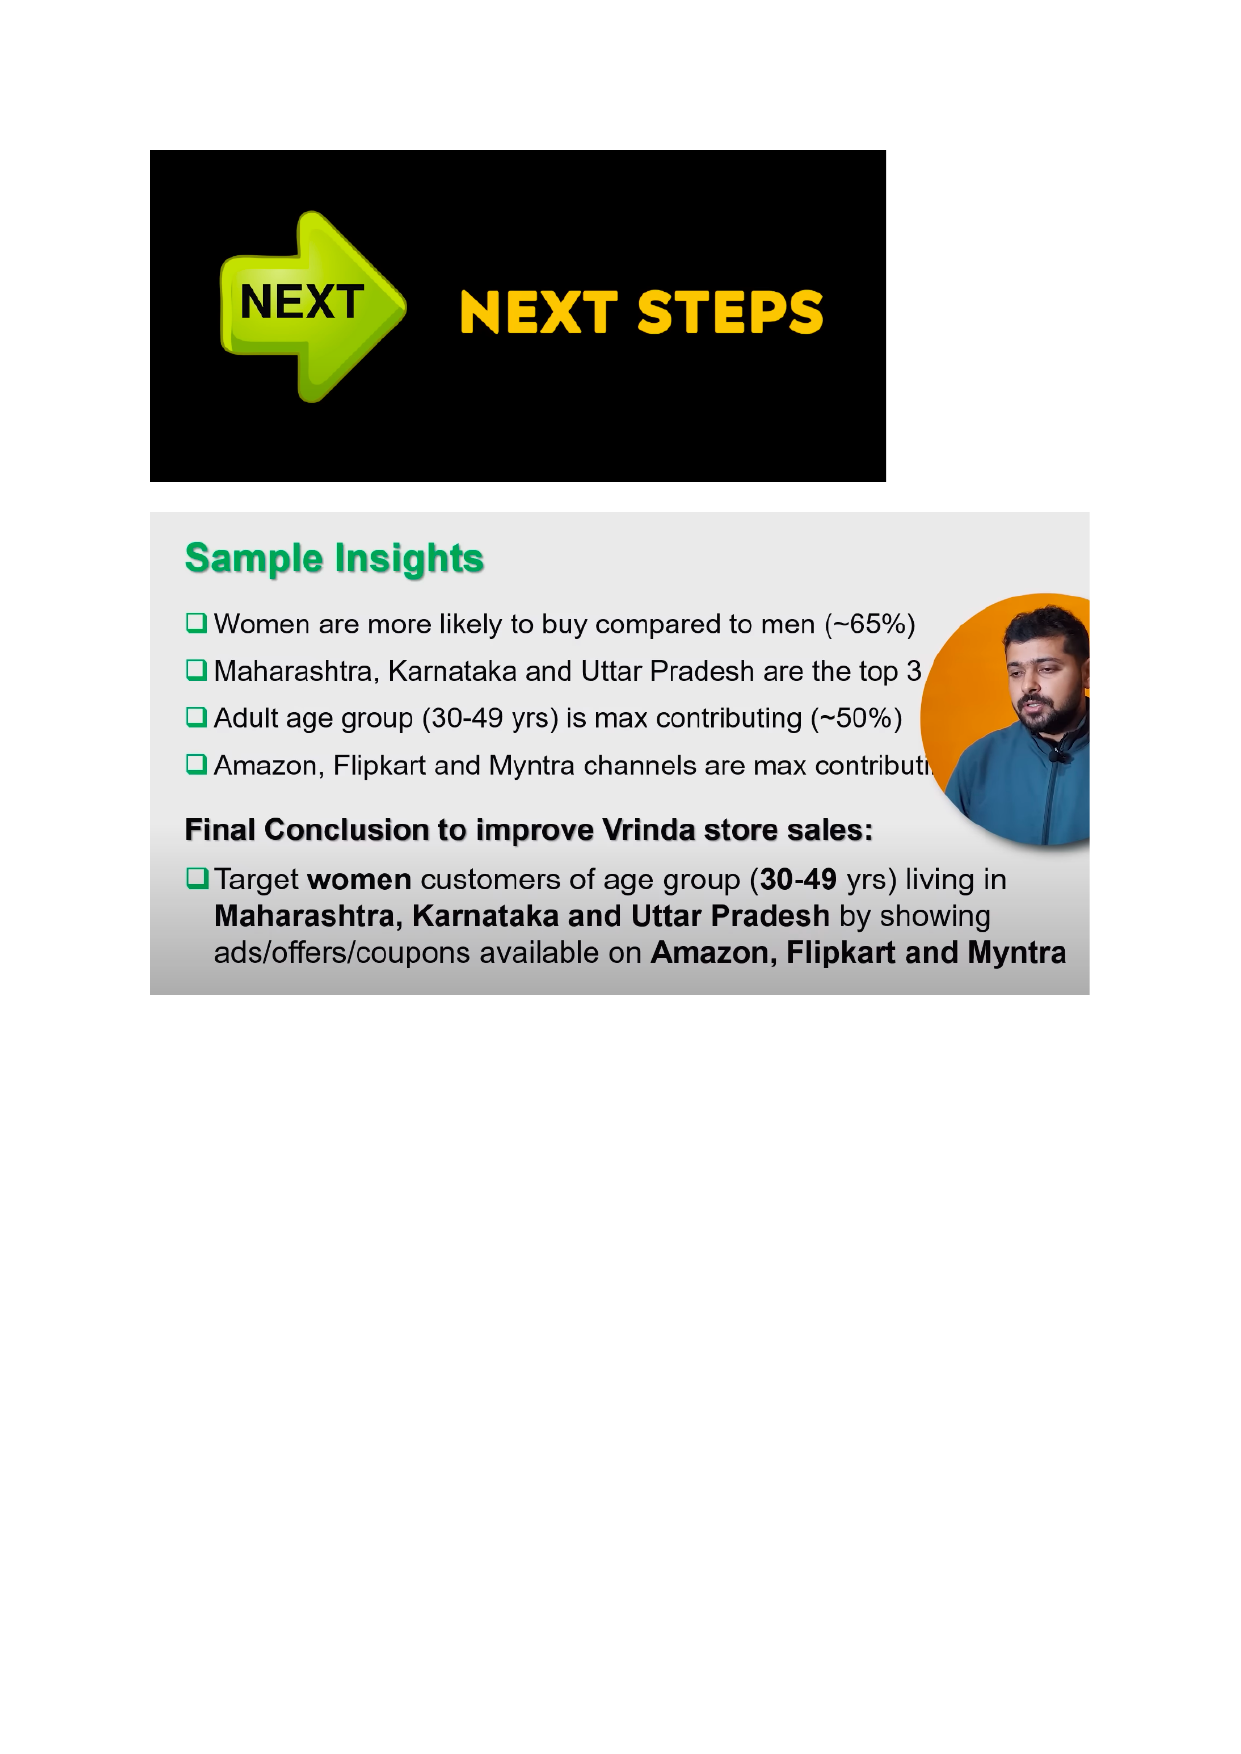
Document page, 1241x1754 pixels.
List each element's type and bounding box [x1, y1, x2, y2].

picture [150, 512, 1090, 995]
picture [150, 150, 887, 482]
